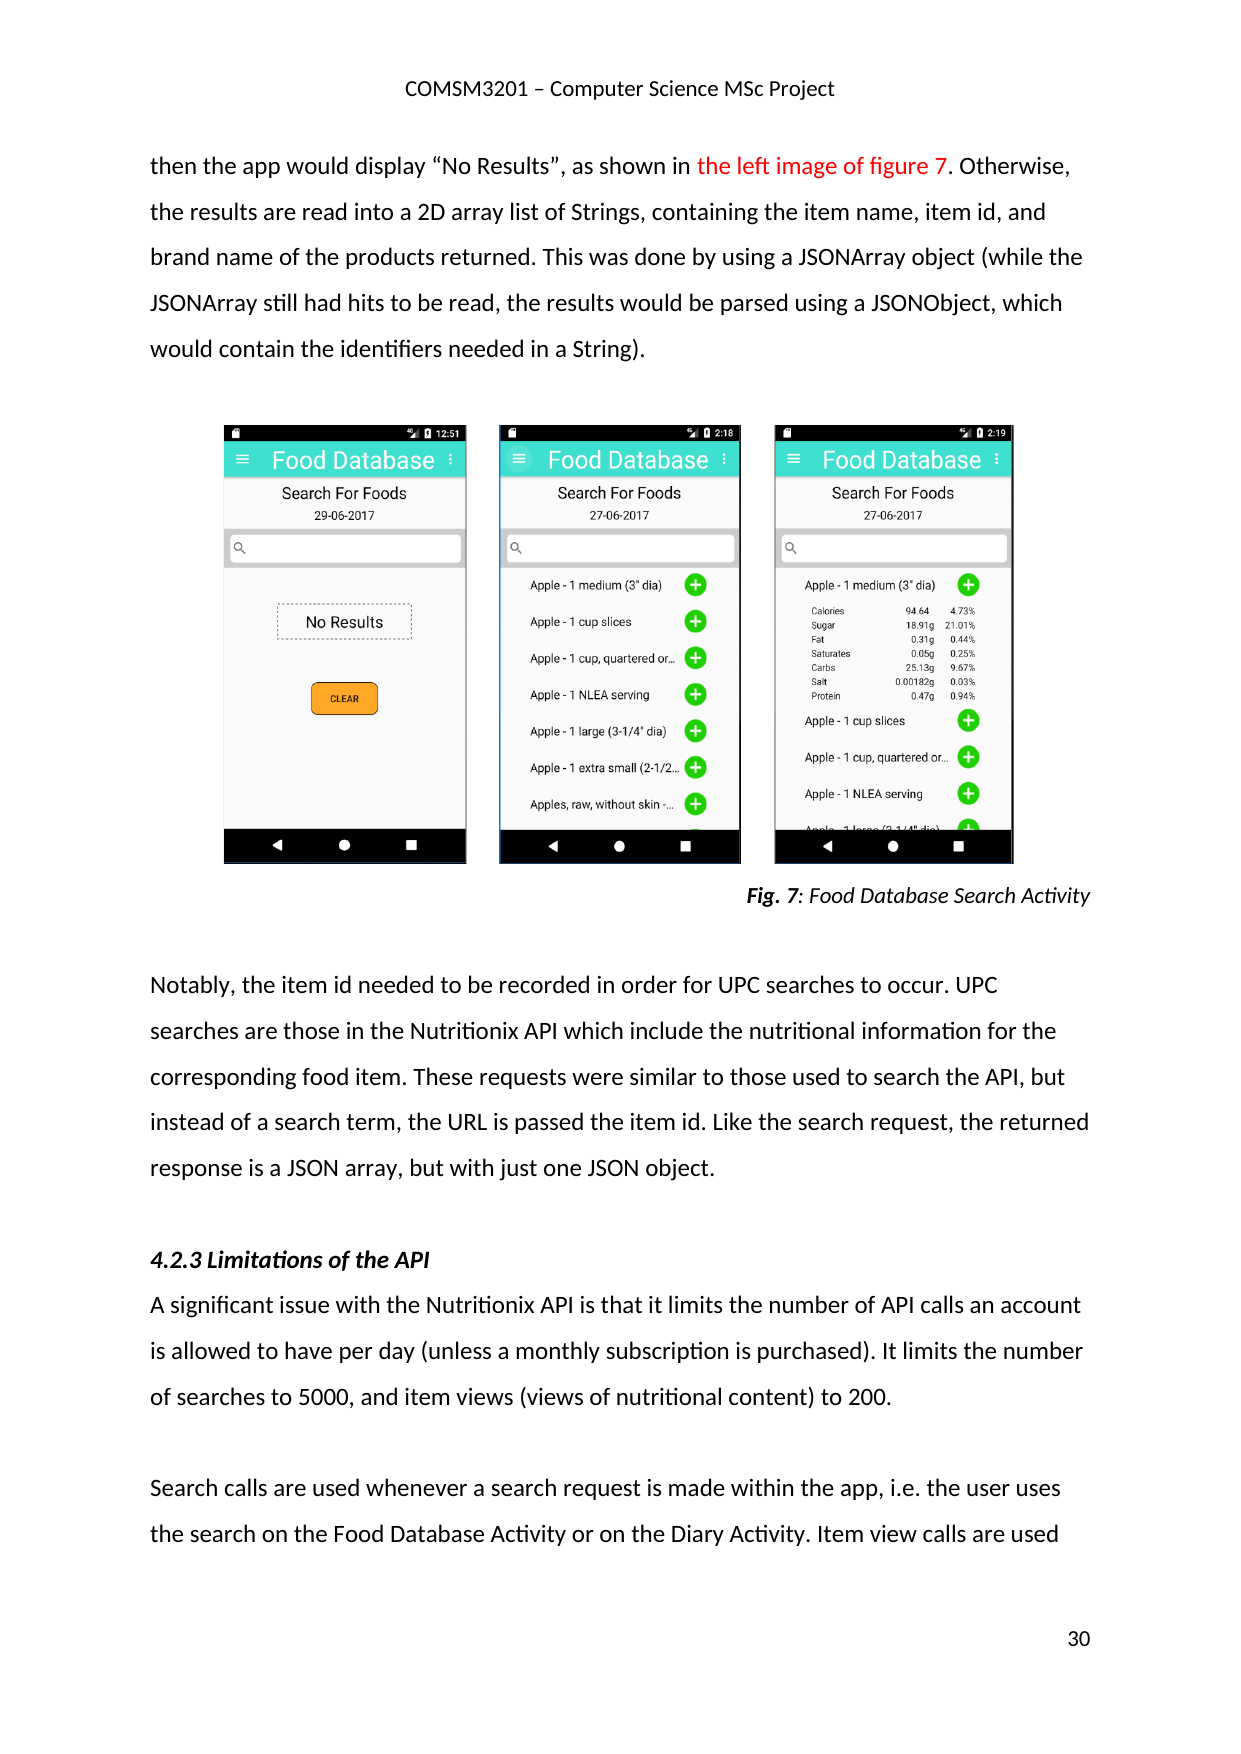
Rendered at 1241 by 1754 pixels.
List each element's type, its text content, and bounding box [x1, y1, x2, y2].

text Fig. 7: Food Database Search Activity [150, 882, 1090, 910]
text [150, 1472, 1090, 1549]
text A significant issue with the Nutritionix API is that it limits the number of API calls an account is allowed to have per day (unless a monthly subscription is purchased). It limits the number of searches to 5000, and item views (views of nutritional content) to 200. [150, 1289, 1090, 1411]
picture [499, 425, 741, 864]
text 4.2.3 Limitations of the API [150, 1244, 1090, 1274]
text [150, 150, 1090, 363]
text Notably, the item id needed to be recorded in order for UPC searches to occur. UPC searches are those in the Nutritionix API which include the nutritional information for the corresponding food item. These requests were similar to those used to search the API, but instead of a search term, the URL is passed the item id. Like the search request, the returned response is a JSON array, but with just one JSON object. [150, 969, 1090, 1183]
picture [774, 425, 1014, 864]
picture [223, 425, 467, 864]
